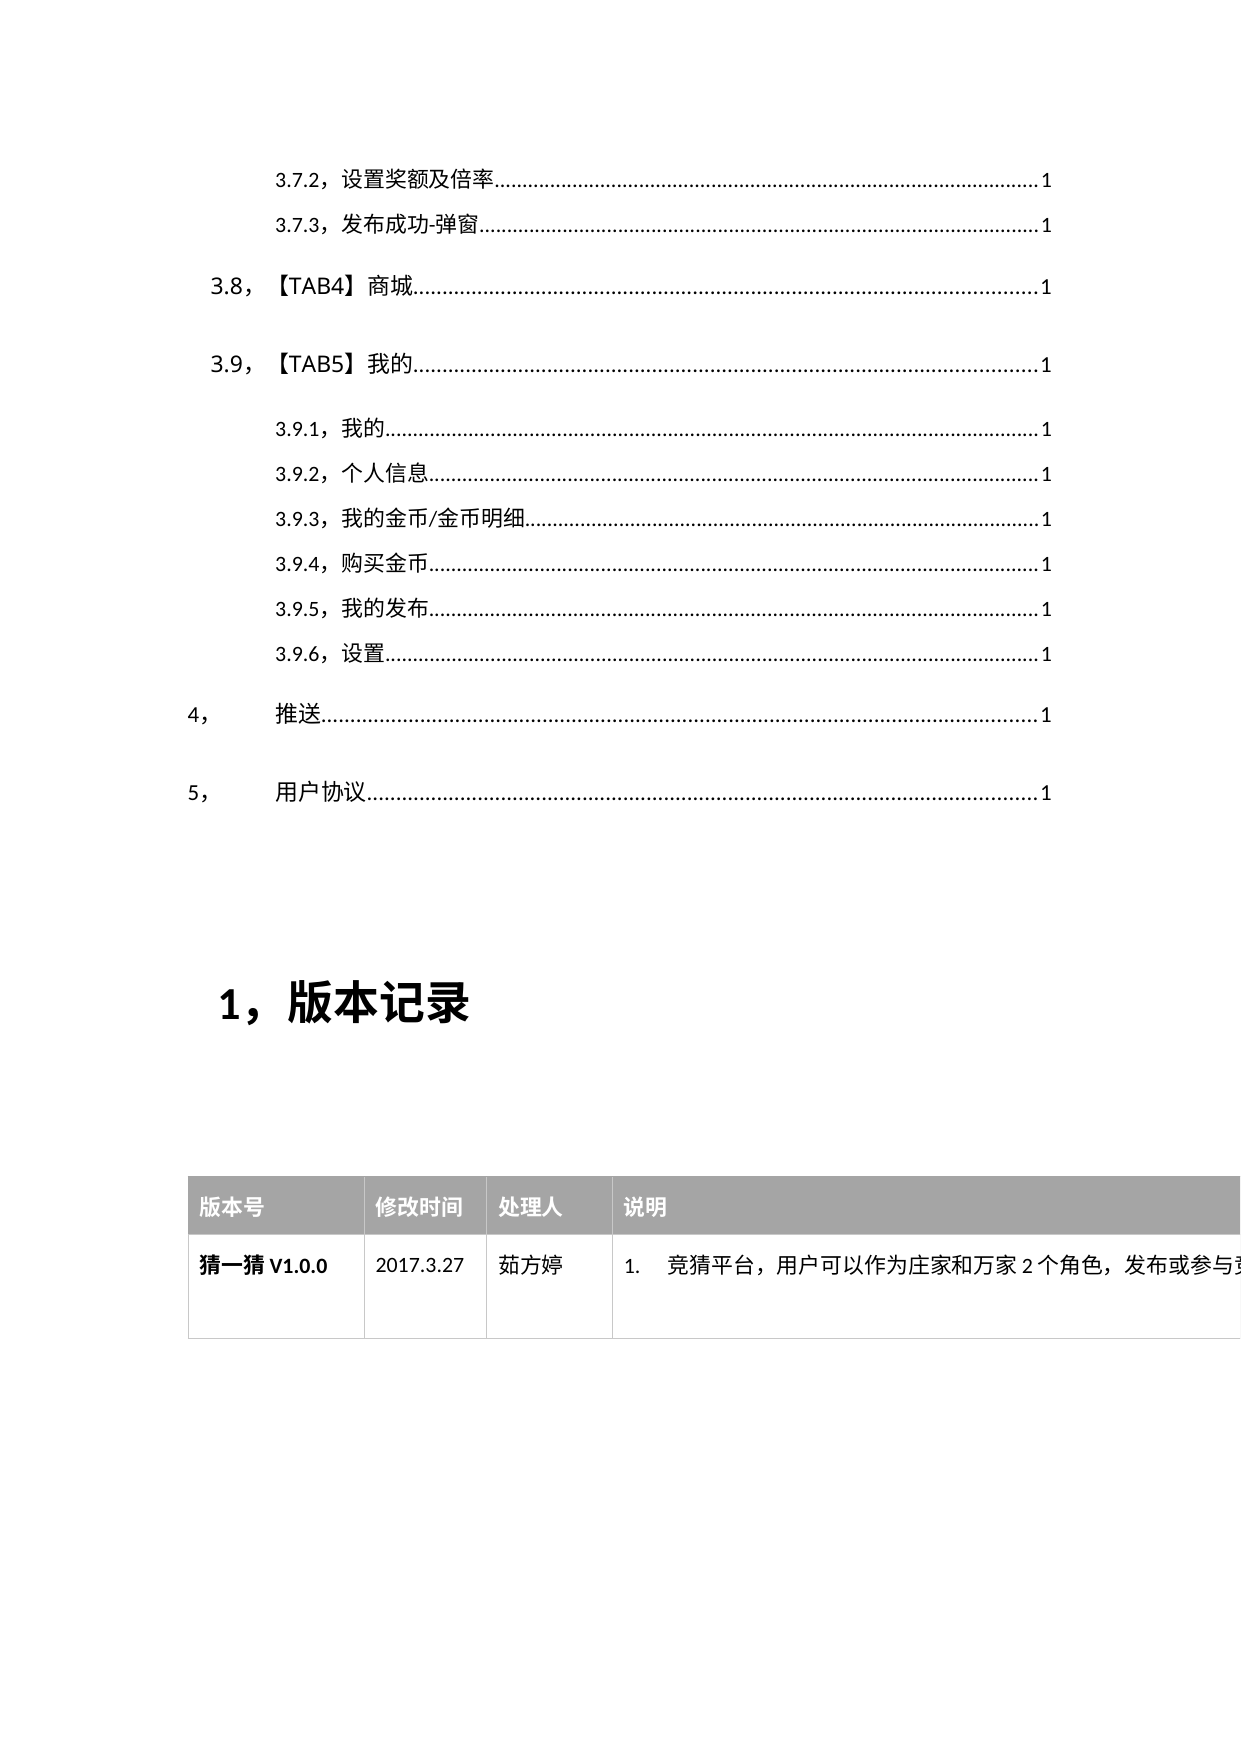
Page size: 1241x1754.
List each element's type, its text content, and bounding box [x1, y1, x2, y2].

table_header 处理人 [487, 1177, 612, 1234]
table_header 说明 [613, 1177, 1240, 1234]
table_cell 2017.3.27 [365, 1235, 486, 1338]
table_cell 竞猜平台，用户可以作为庄家和万家2个角色，发布或参与竞猜获得收益 [613, 1235, 1240, 1338]
table_cell 猜一猜V1.0.0 [189, 1235, 364, 1338]
table_cell 茹方婷 [487, 1235, 612, 1338]
table_header 版本号 [189, 1177, 364, 1234]
table_header 修改时间 [365, 1177, 486, 1234]
subtitle 版本记录 [217, 951, 1053, 1049]
